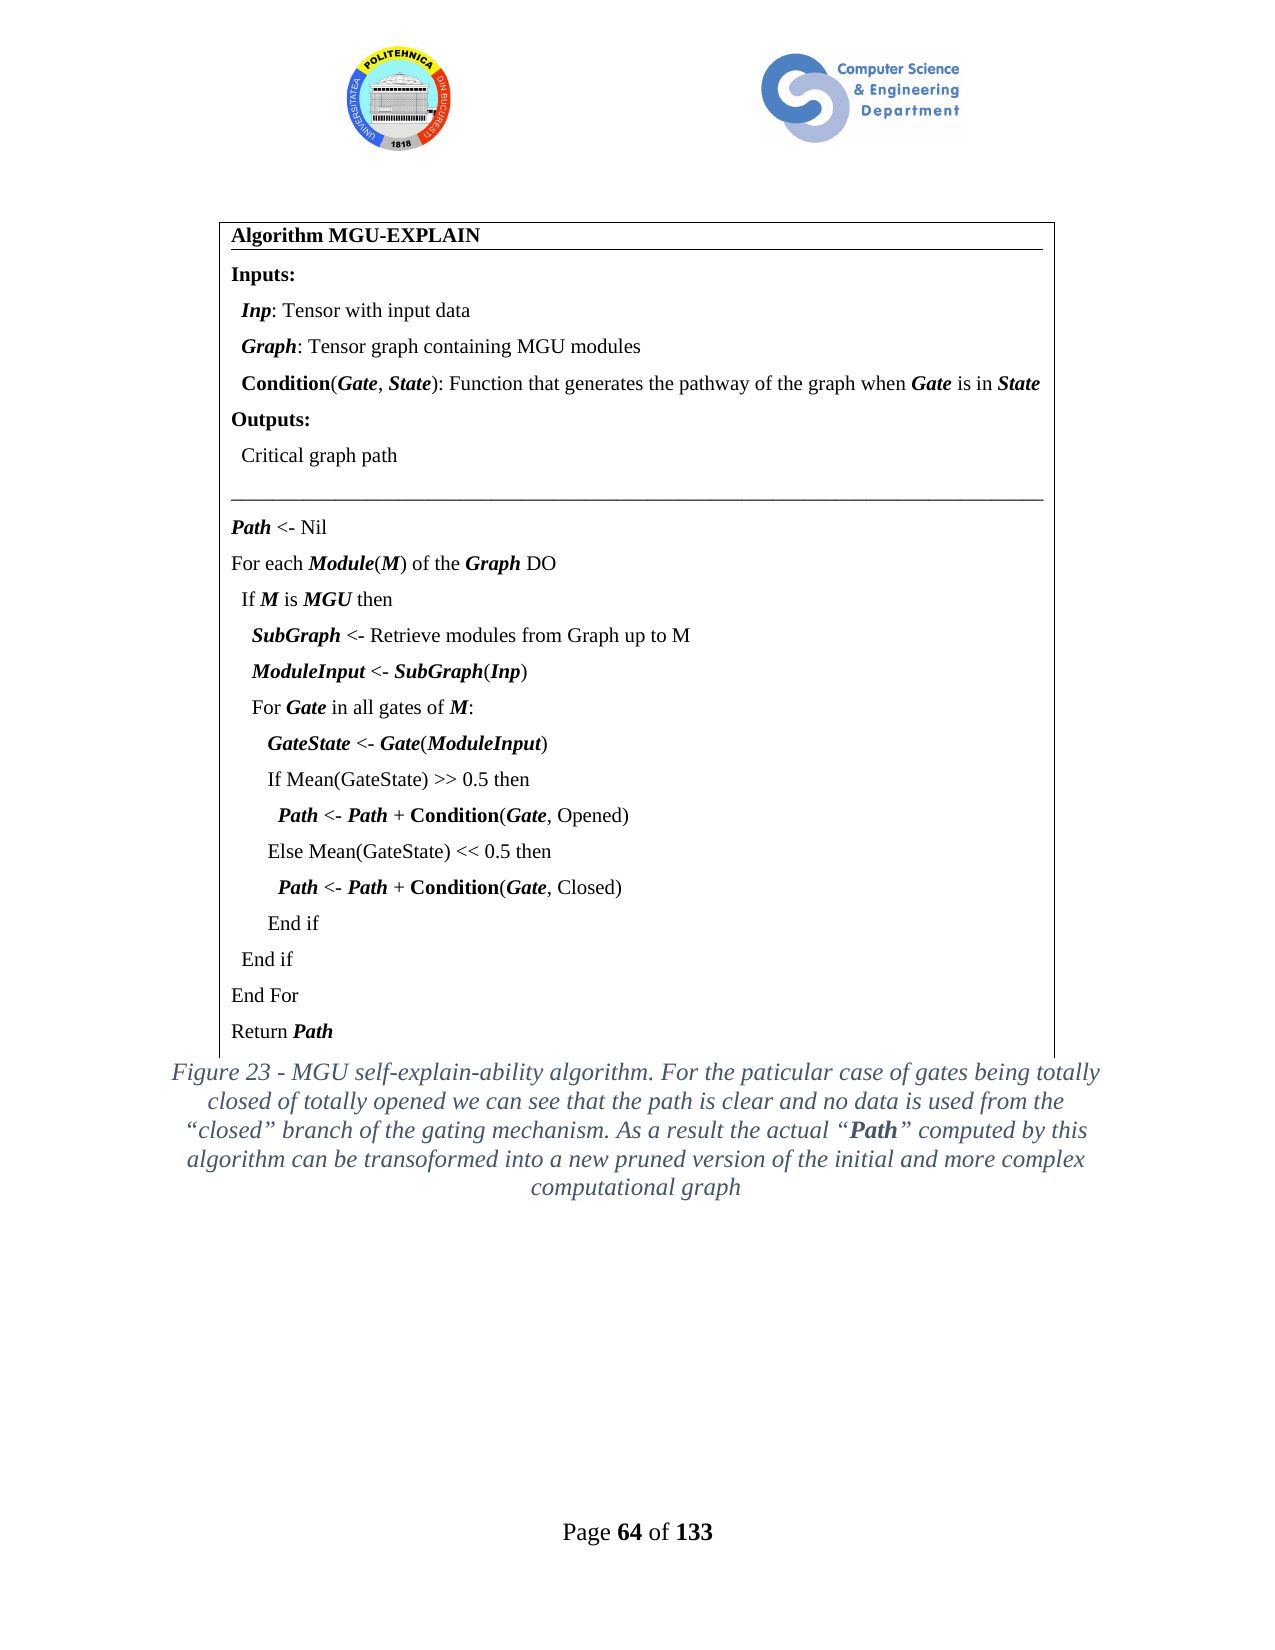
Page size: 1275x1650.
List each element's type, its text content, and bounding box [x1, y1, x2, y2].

picture [346, 46, 451, 151]
picture [760, 53, 963, 144]
table_header Figure 23 - MGU self-explain-ability algorithm. For the paticular case of gates being totally closed of totally opened we can see that the path is clear and no data is used from the “closed” branch of the gating mechanism. As a result the actual “Path” computed by this algorithm can be transoformed into a new pruned version of the initial and more complex computational graph [150, 179, 1124, 1265]
